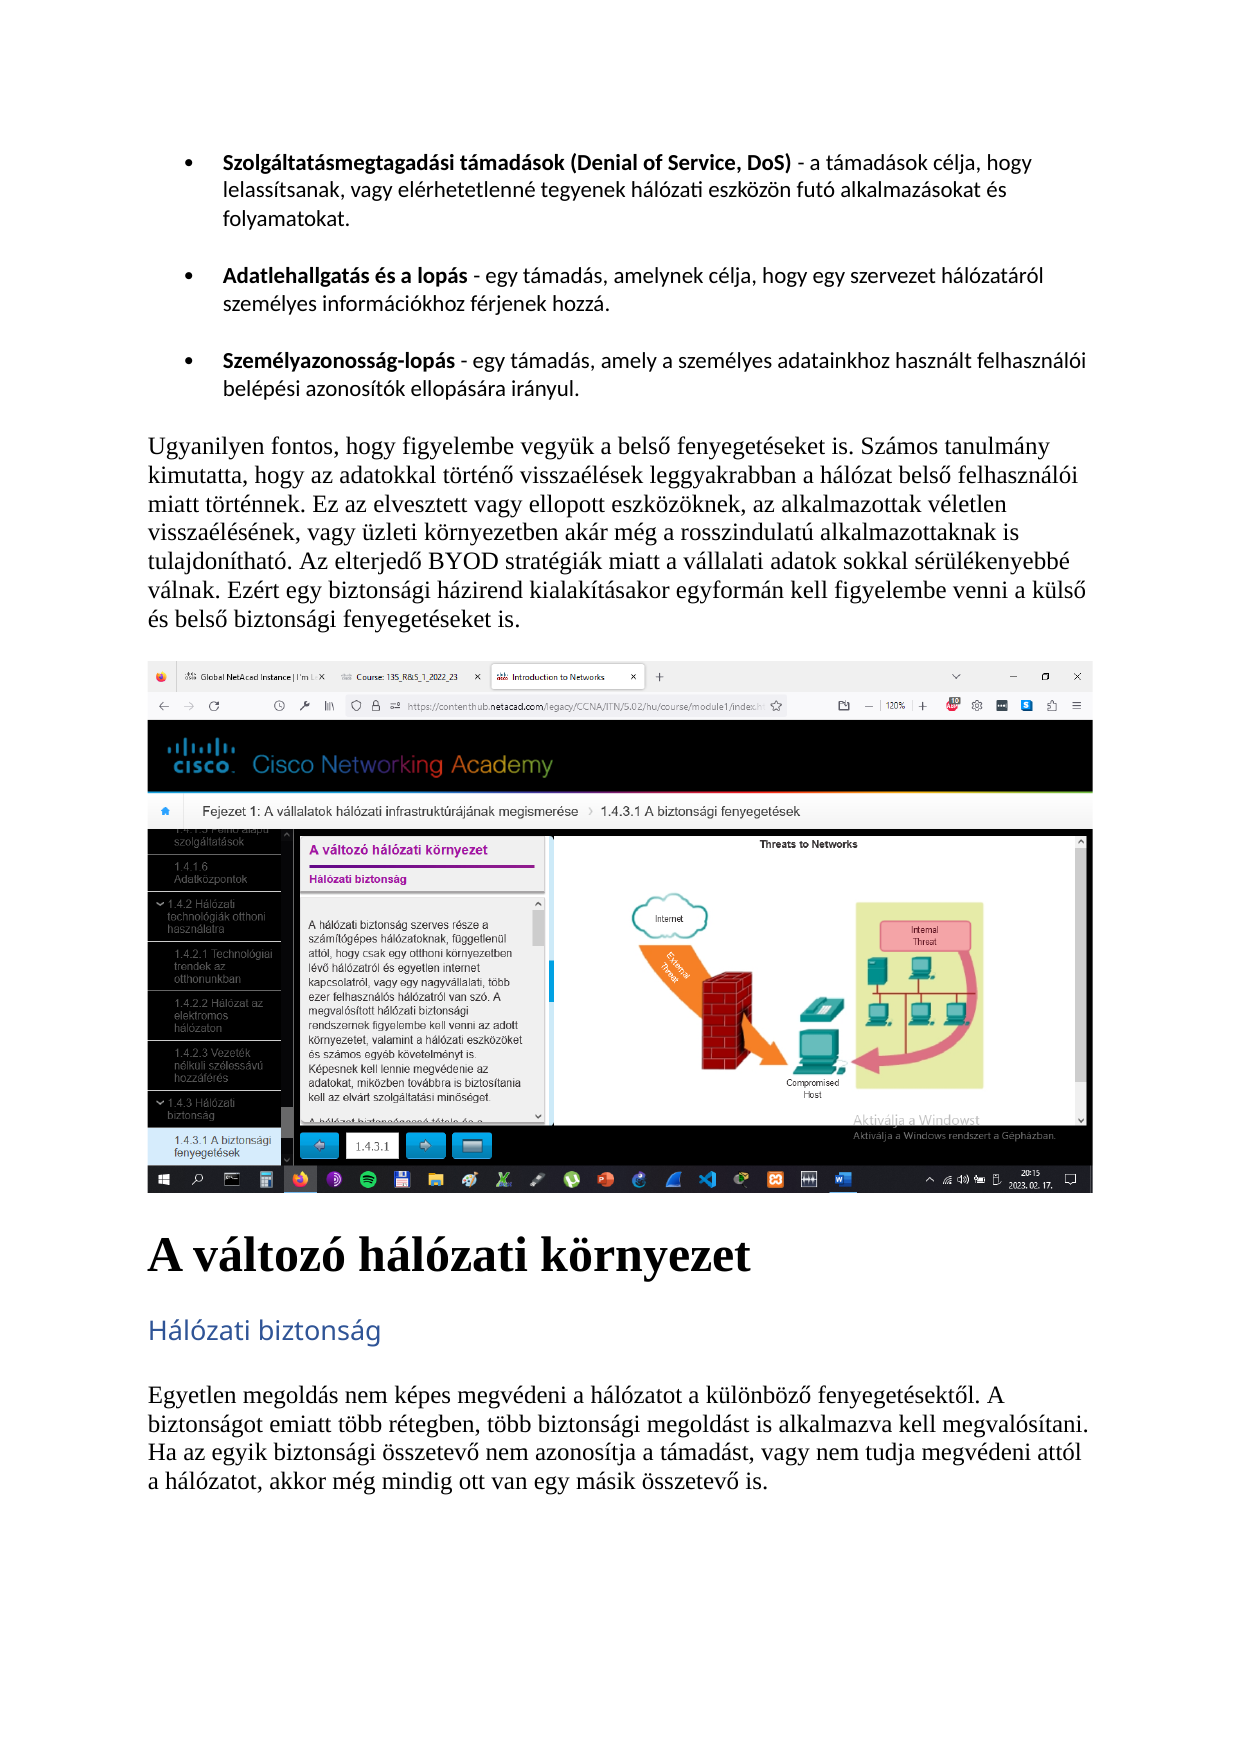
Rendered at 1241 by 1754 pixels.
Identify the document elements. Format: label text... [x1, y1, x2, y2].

picture [147, 661, 1093, 1193]
subtitle Hálózati biztonság [148, 1311, 1093, 1348]
list Személyazonosság-lopás - egy támadás, amely a személyes adatainkhoz használt felhasználói belépési azonosítók ellopására irányul. [185, 346, 1093, 402]
list Adatlehallgatás és a lopás - egy támadás, amelynek célja, hogy egy szervezet hálózatáról személyes információkhoz férjenek hozzá. [185, 261, 1093, 317]
list Szolgáltatásmegtagadási támadások (Denial of Service, DoS) - a támadások célja, hogy lelassítsanak, vagy elérhetetlenné tegyenek hálózati eszközön futó alkalmazásokat és folyamatokat. [185, 148, 1093, 232]
subtitle A változó hálózati környezet [148, 1224, 1093, 1282]
text Ugyanilyen fontos, hogy figyelembe vegyük a belső fenyegetéseket is. Számos tanulmány kimutatta, hogy az adatokkal történő visszaélések leggyakrabban a hálózat belső felhasználói miatt történnek. Ez az elvesztett vagy ellopott eszközöknek, az alkalmazottak véletlen visszaélésének, vagy üzleti környezetben akár még a rosszindulatú alkalmazottaknak is tulajdonítható. Az elterjedő BYOD stratégiák miatt a vállalati adatok sokkal sérülékenyebbé válnak. Ezért egy biztonsági házirend kialakításakor egyformán kell figyelembe venni a külső és belső biztonsági fenyegetéseket is. [148, 431, 1093, 632]
text Egyetlen megoldás nem képes megvédeni a hálózatot a különböző fenyegetésektől. A biztonságot emiatt több rétegben, több biztonsági megoldást is alkalmazva kell megvalósítani. Ha az egyik biztonsági összetevő nem azonosítja a támadást, vagy nem tudja megvédeni attól a hálózatot, akkor még mindig ott van egy másik összetevő is. [148, 1380, 1093, 1495]
